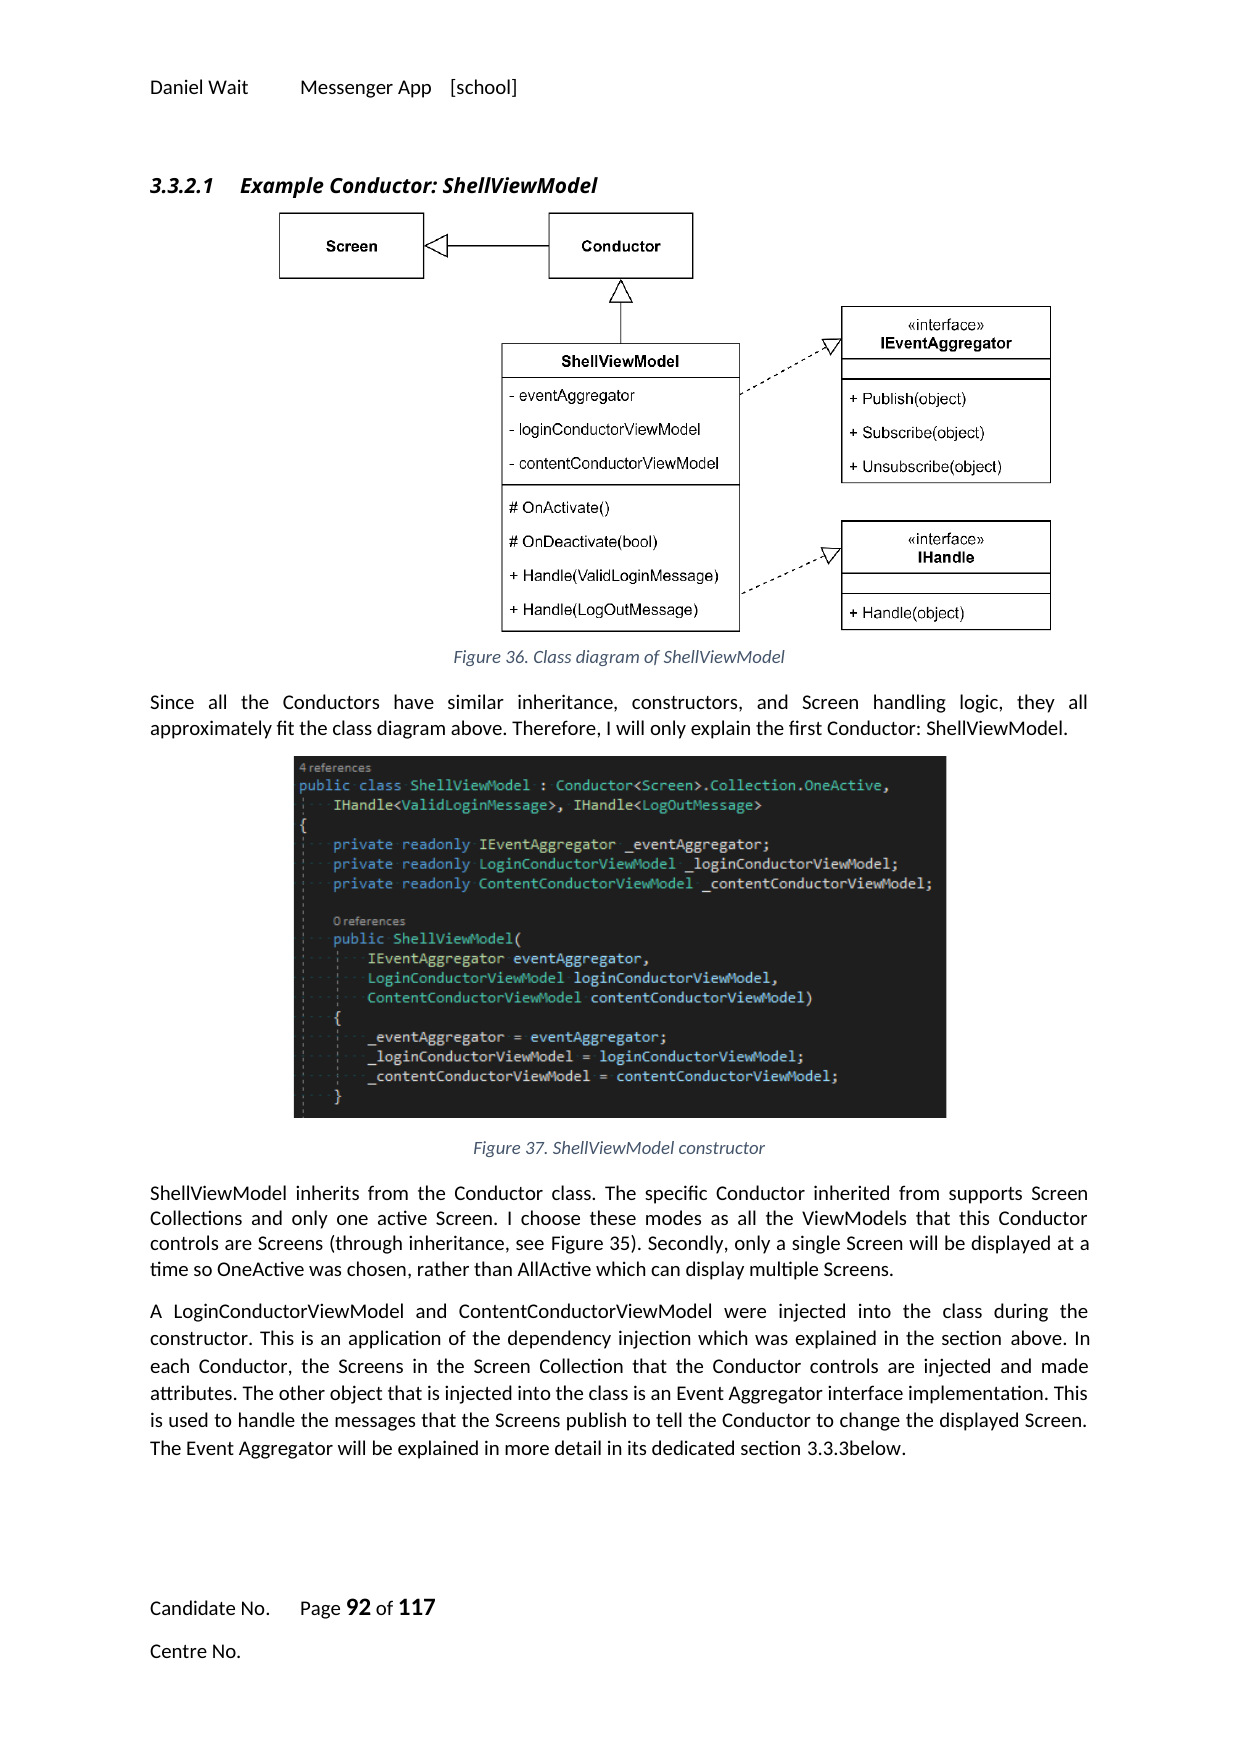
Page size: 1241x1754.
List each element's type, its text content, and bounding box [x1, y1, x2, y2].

subtitle Example Conductor: ShellViewModel [150, 171, 1090, 199]
text Since all the Conductors have similar inheritance, constructors, and Screen handling logic, they all approximately fit the class diagram above. Therefore, I will only explain the first Conductor: ShellViewModel. [150, 689, 1090, 740]
picture [177, 199, 1063, 646]
text ShellViewModel inherits from the Conductor class. The specific Conductor inherited from supports Screen Collections and only one active Screen. I choose these modes as all the ViewModels that this Conductor controls are Screens (through inheritance, see Figure 31). Secondly, only a single Screen will be displayed at a time so OneActive was chosen, rather than AllActive which can display multiple Screens. [150, 1180, 1090, 1281]
text A LoginConductorViewModel and ContentConductorViewModel were injected into the class during the constructor. This is an application of the dependency injection which was explained in the section above. In each Conductor, the Screens in the Screen Collection that the Conductor controls are injected and made attributes. The other object that is injected into the class is an Event Aggregator interface implementation. This is used to handle the messages that the Screens publish to tell the Conductor to change the displayed Screen. The Event Aggregator will be explained in more detail in its dedicated section below. [150, 1298, 1090, 1460]
picture [293, 756, 947, 1118]
text Figure 36. Class diagram of ShellViewModel [150, 646, 1090, 668]
text Figure 37. ShellViewModel constructor [150, 1136, 1090, 1159]
